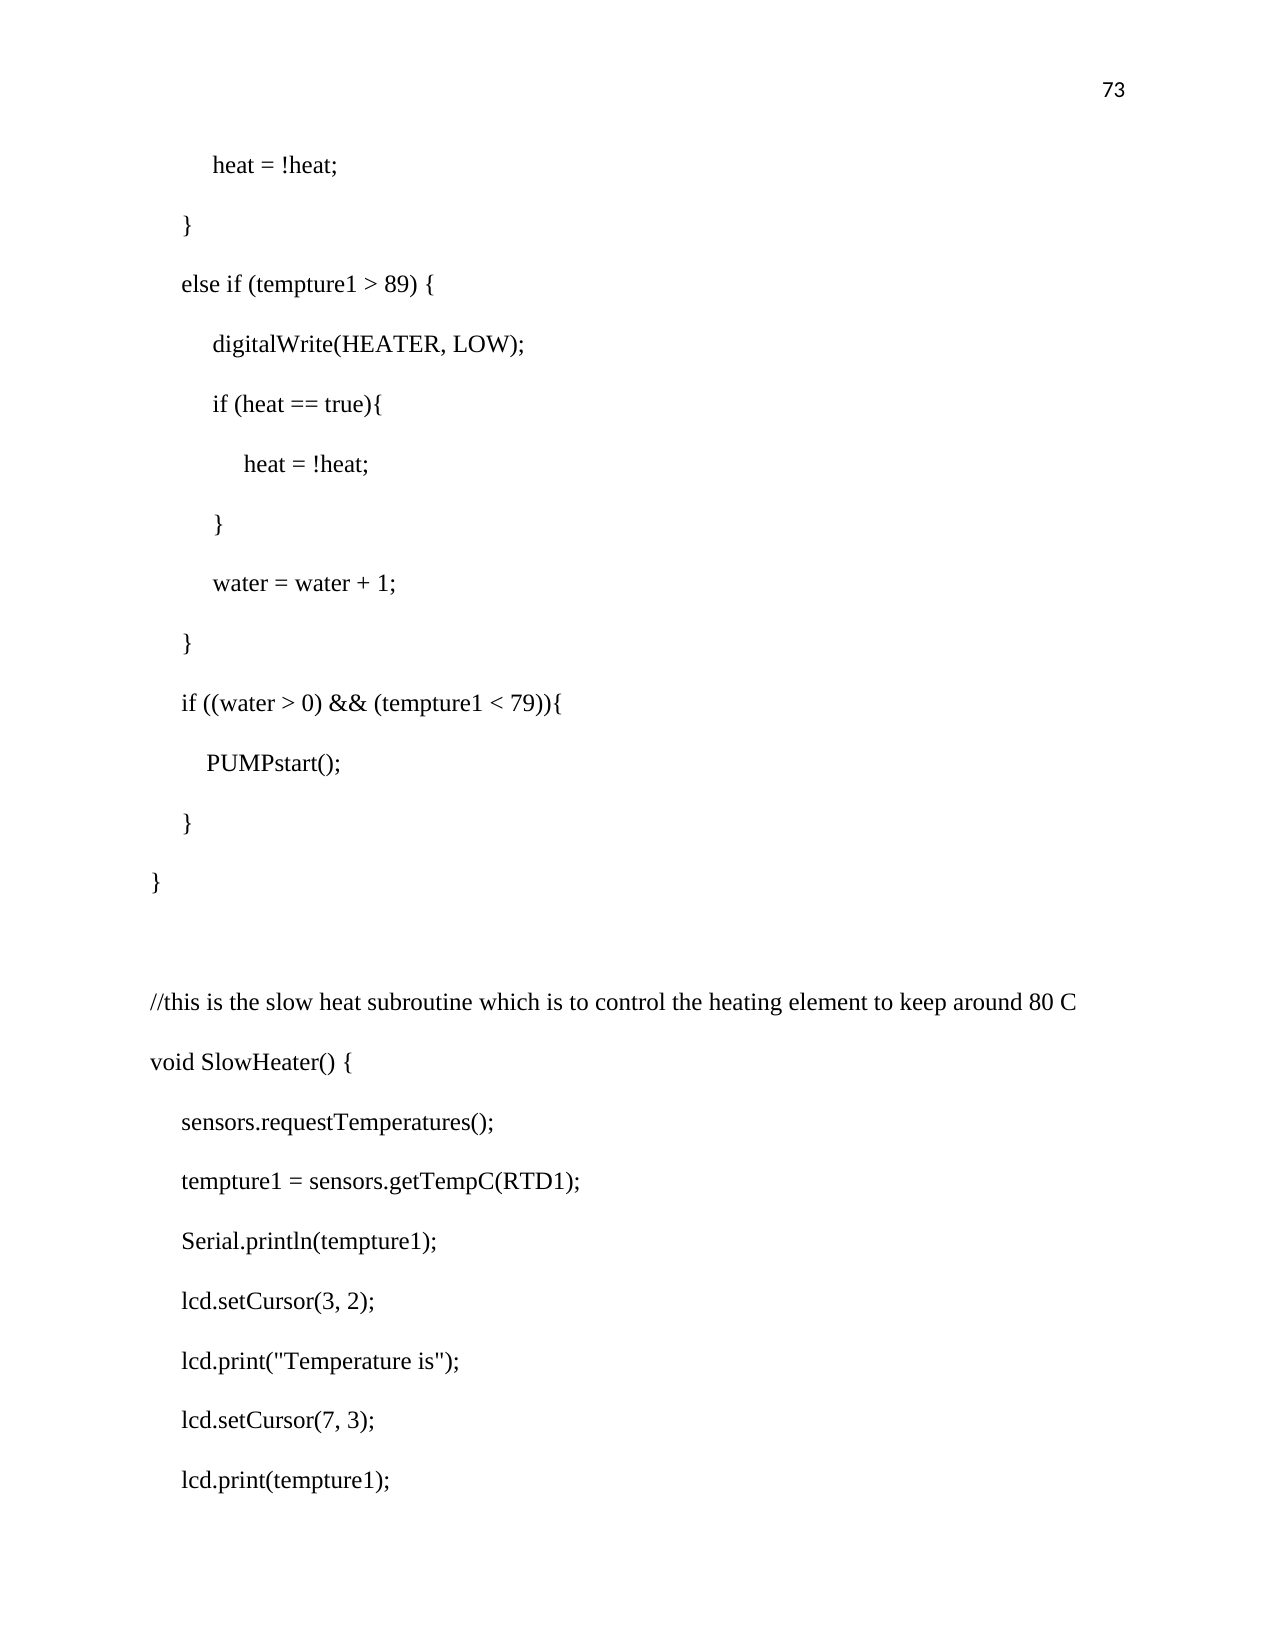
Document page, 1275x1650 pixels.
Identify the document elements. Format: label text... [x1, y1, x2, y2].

text } [150, 210, 1125, 238]
text lcd.setCursor(3, 2); [150, 1286, 1125, 1315]
text sensors.requestTemperatures(); [150, 1107, 1125, 1135]
text heat = !heat; [150, 150, 1125, 179]
text else if (tempture1 > 89) { [150, 269, 1125, 298]
text tempture1 = sensors.getTempC(RTD1); [150, 1166, 1125, 1195]
text water = water + 1; [150, 568, 1125, 597]
text lcd.print(tempture1); [150, 1465, 1125, 1494]
text if (heat == true){ [150, 389, 1125, 418]
text } [150, 867, 1125, 896]
text lcd.setCursor(7, 3); [150, 1406, 1125, 1434]
text lcd.print("Temperature is"); [150, 1346, 1125, 1374]
text } [150, 808, 1125, 836]
text PUMPstart(); [150, 748, 1125, 777]
text heat = !heat; [150, 449, 1125, 478]
text //this is the slow heat subroutine which is to control the heating element to keep around 80 C [150, 987, 1125, 1016]
text void SlowHeater() { [150, 1047, 1125, 1076]
text if ((water > 0) && (tempture1 < 79)){ [150, 688, 1125, 717]
text Serial.println(tempture1); [150, 1226, 1125, 1255]
text } [150, 509, 1125, 537]
text } [150, 628, 1125, 657]
text digitalWrite(HEATER, LOW); [150, 329, 1125, 358]
